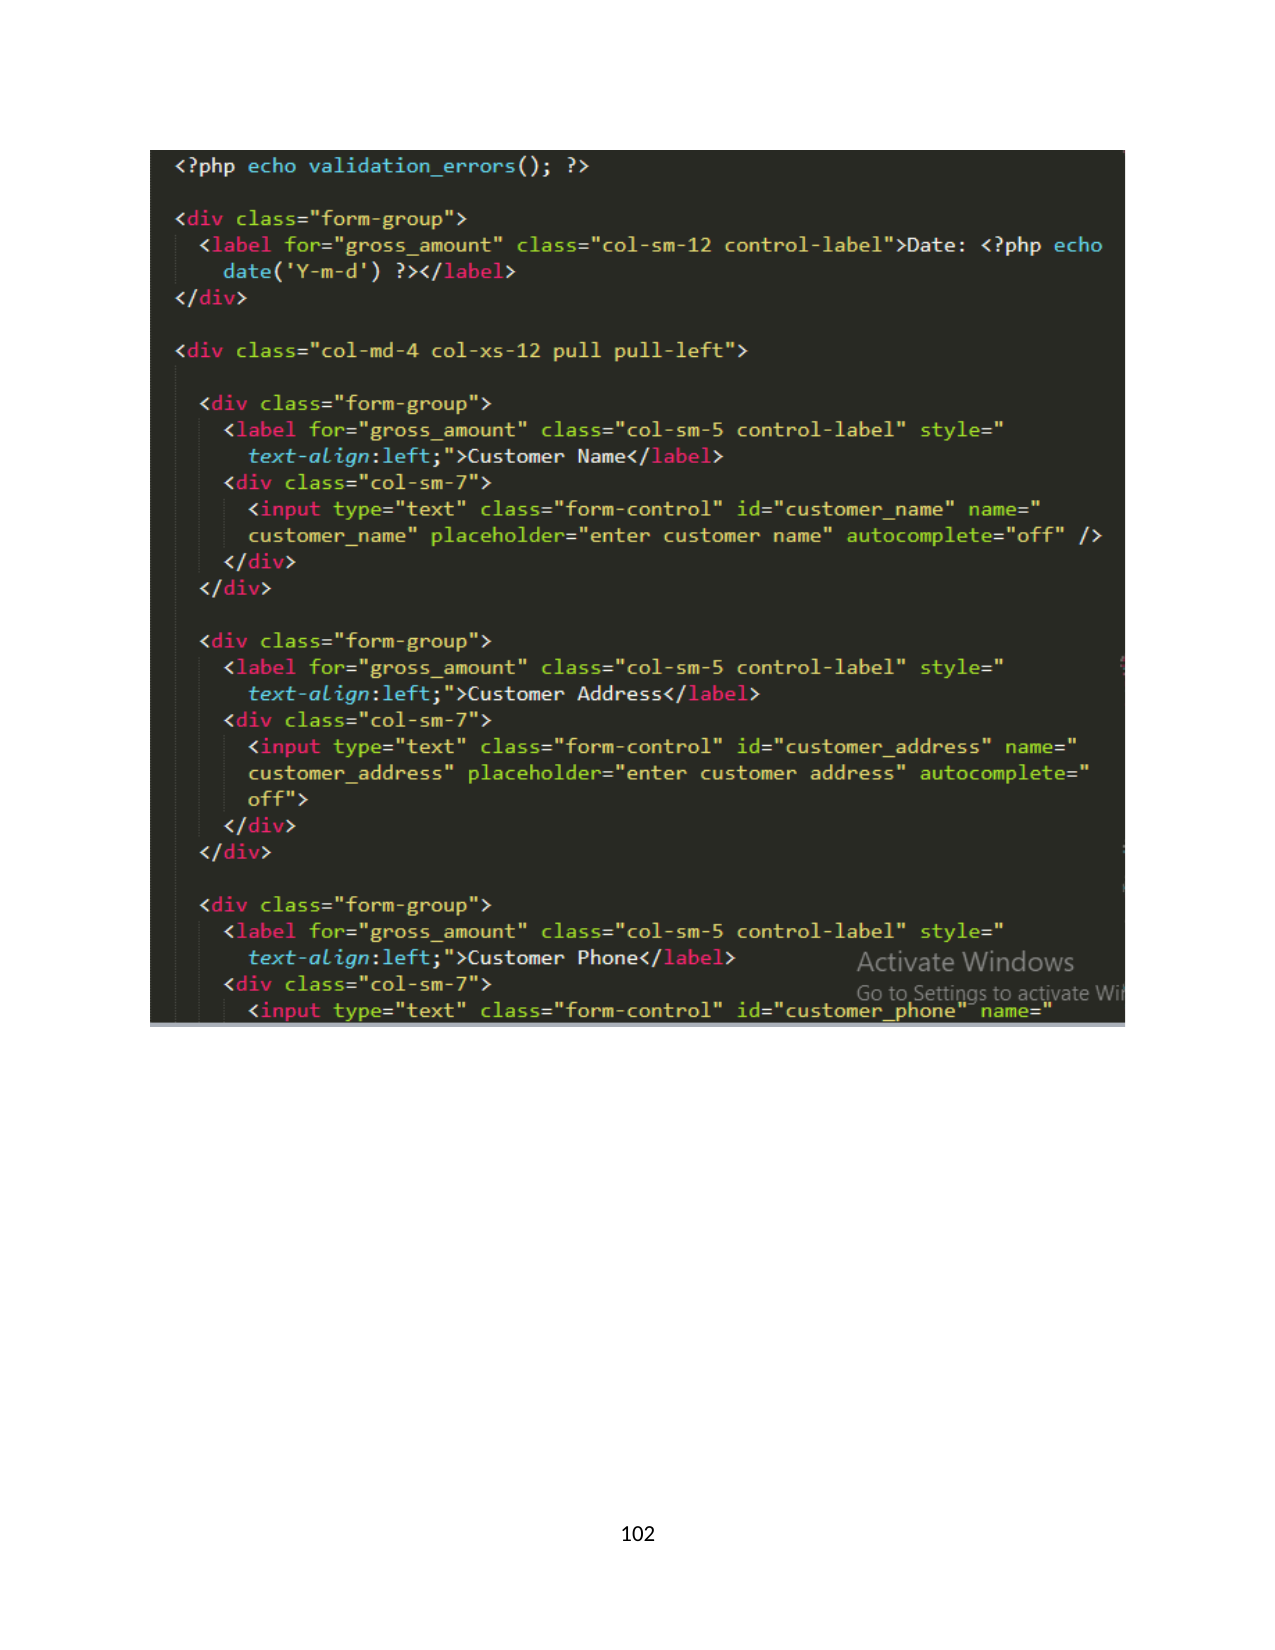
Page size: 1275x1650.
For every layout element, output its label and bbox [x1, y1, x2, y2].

picture [150, 150, 1125, 1027]
